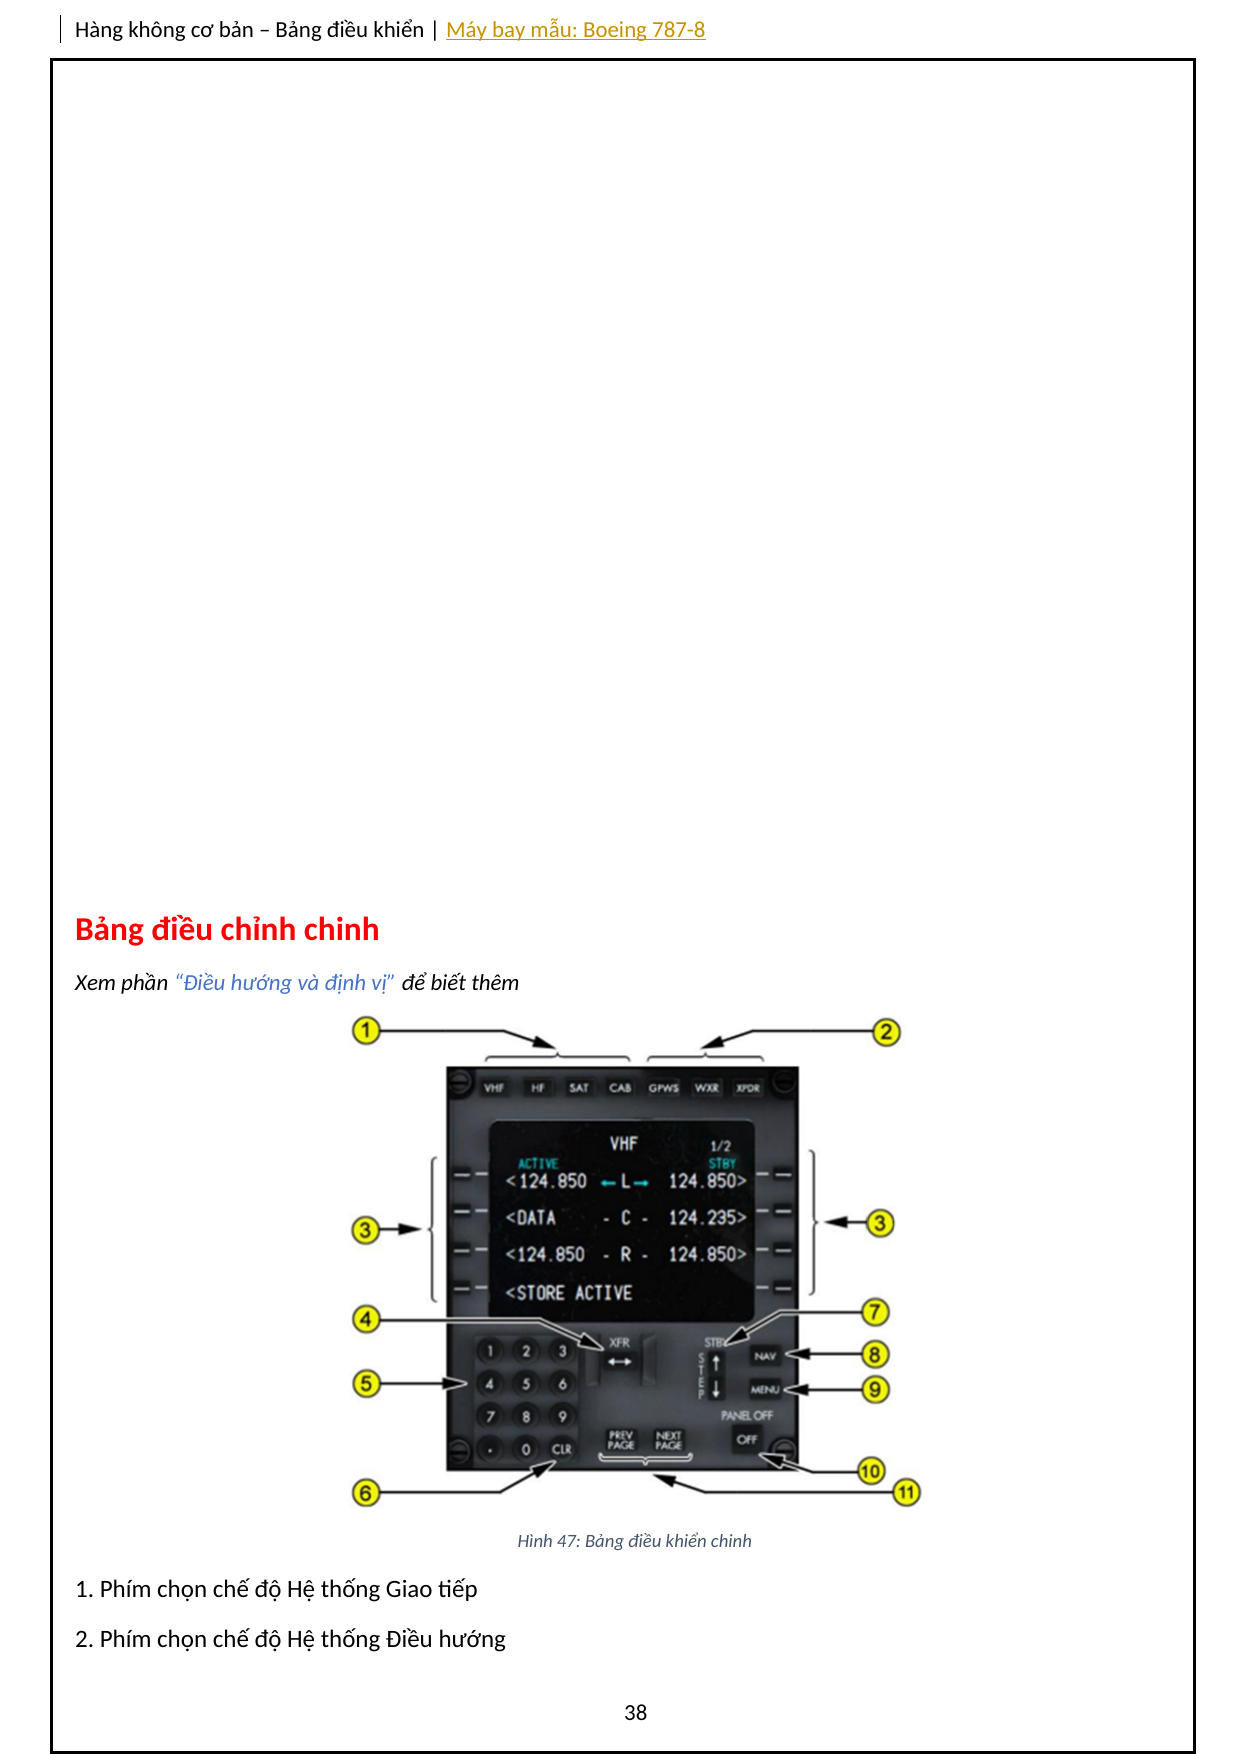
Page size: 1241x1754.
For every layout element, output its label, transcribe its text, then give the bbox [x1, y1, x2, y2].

text Bảng điều chỉnh chinh [75, 908, 1193, 949]
text Hình 47: Bảng điều khiển chinh [75, 1529, 1193, 1552]
text 1. Phím chọn chế độ Hệ thống Giao tiếp [75, 1573, 1193, 1604]
text 2. Phím chọn chế độ Hệ thống Điều hướng [75, 1623, 1193, 1653]
picture [348, 1015, 923, 1511]
text Xem phần “Điều hướng và định vị” để biết thêm [75, 968, 1193, 997]
